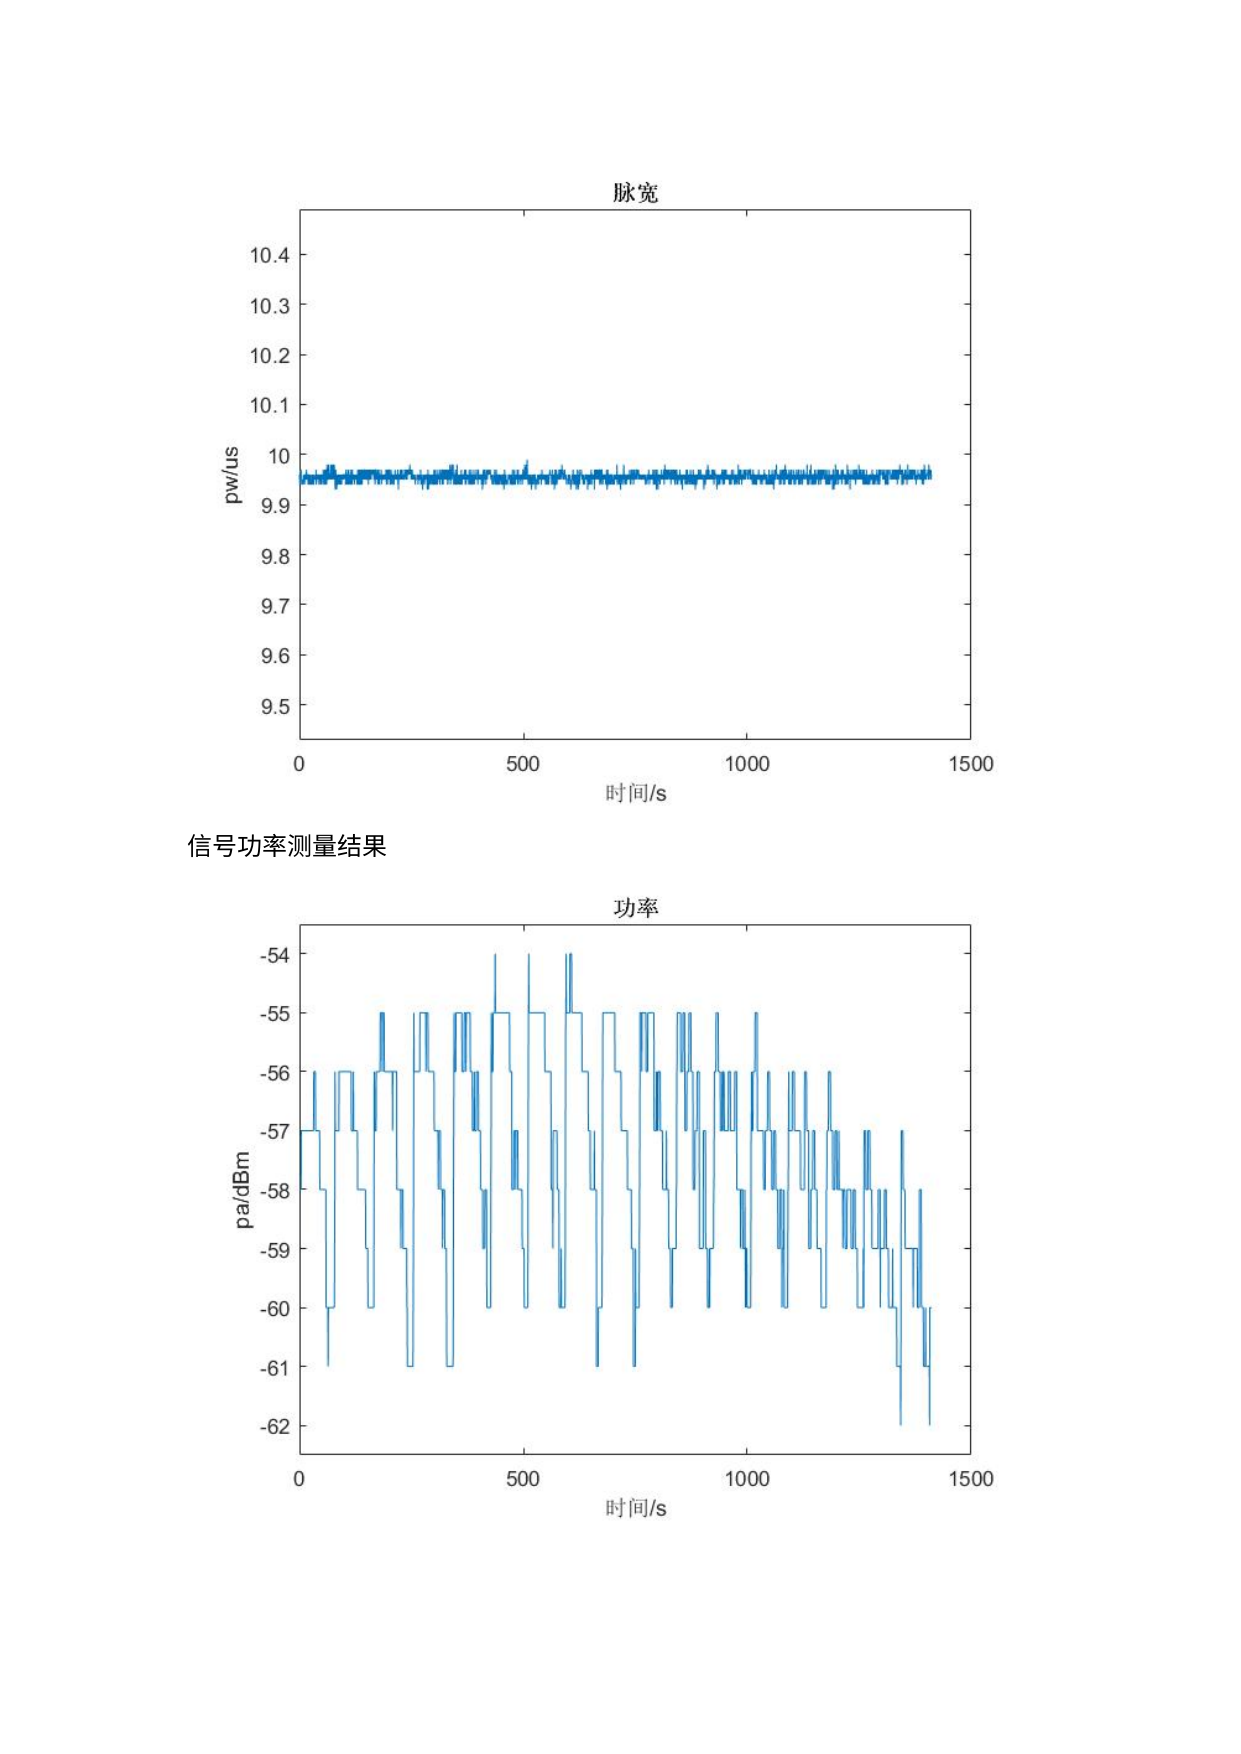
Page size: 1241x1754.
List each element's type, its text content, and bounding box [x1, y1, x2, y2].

picture [187, 877, 1053, 1527]
picture [187, 162, 1053, 812]
text 信号功率测量结果 [187, 812, 1053, 877]
